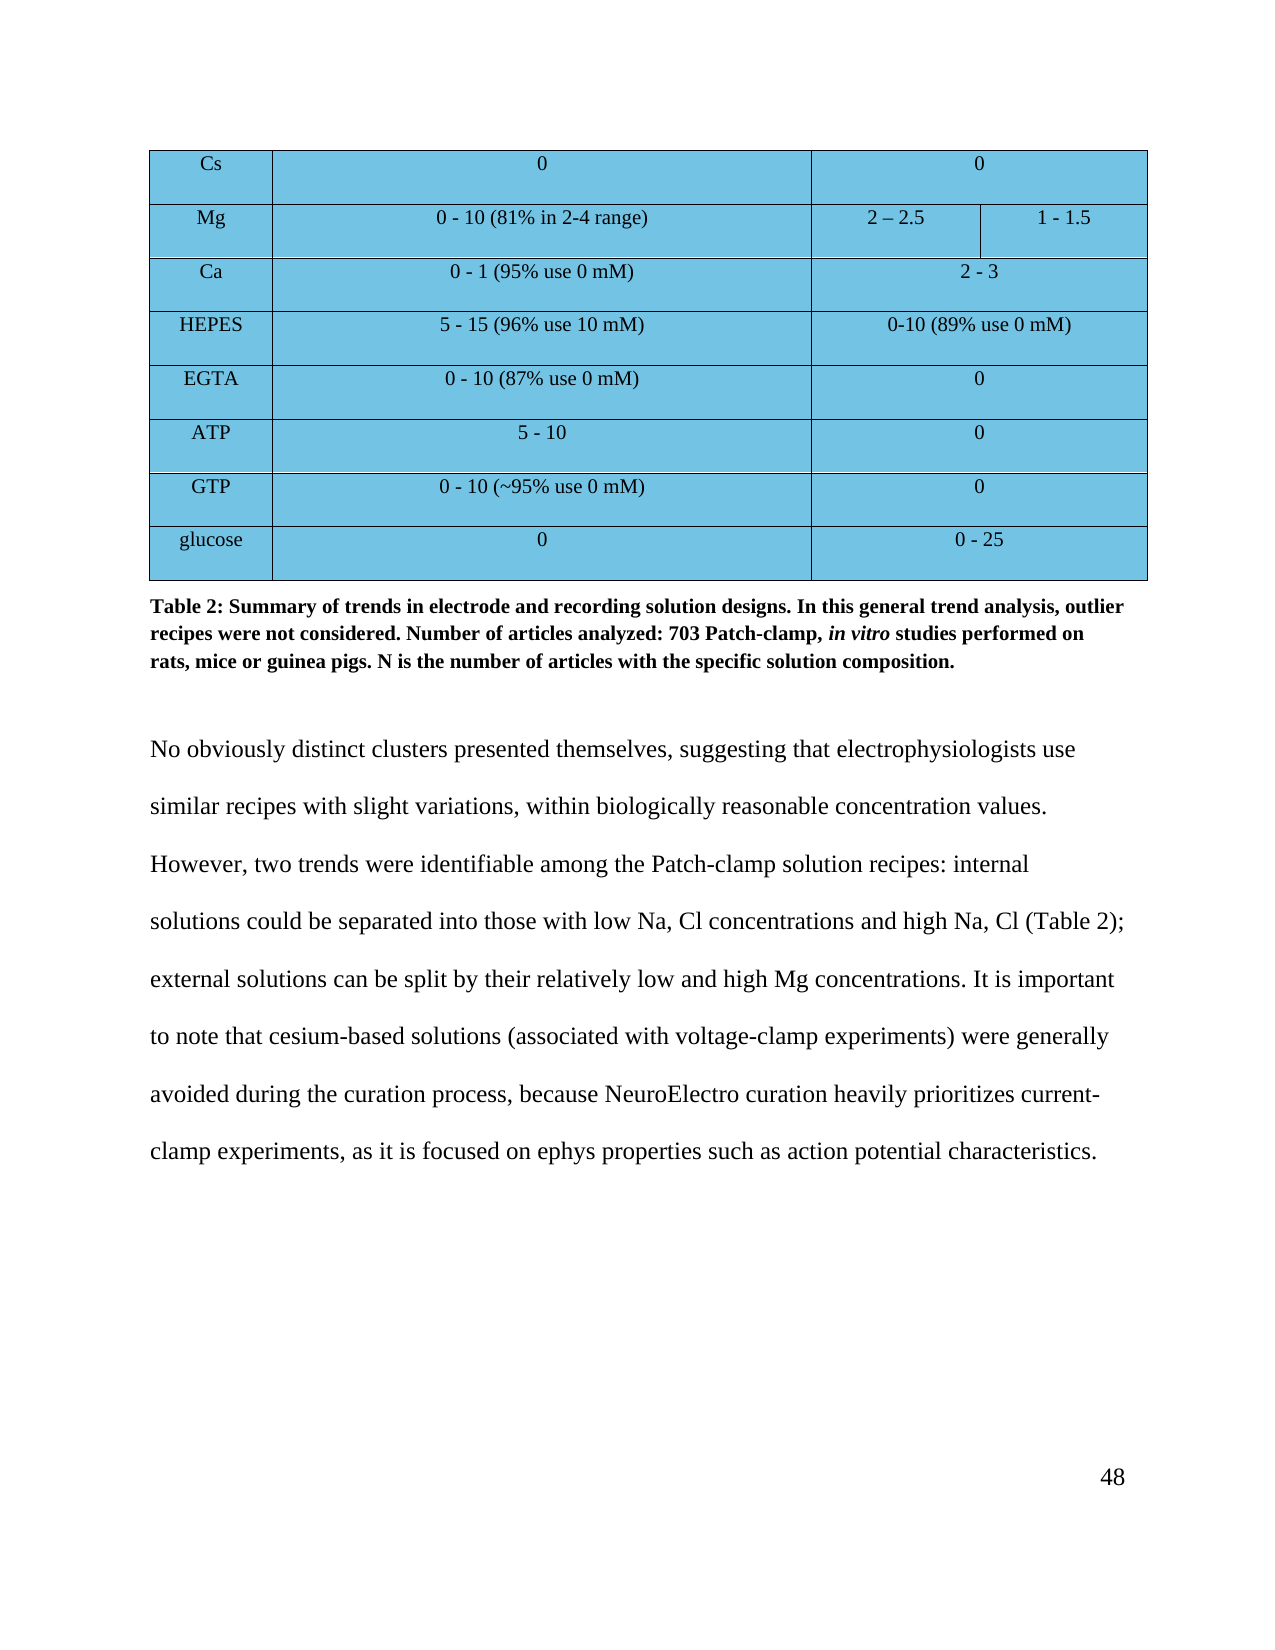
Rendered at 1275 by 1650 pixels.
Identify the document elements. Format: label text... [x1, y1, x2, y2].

table_cell 0 - 25 [812, 527, 1147, 580]
table_cell 2 - 3 [812, 259, 1147, 311]
table_cell 0 [812, 420, 1147, 472]
table_cell 5 - 15 (96% use 10 mM) [273, 312, 811, 365]
table_cell EGTA [150, 366, 272, 419]
table_cell 0 - 10 (~95% use 0 mM) [273, 474, 811, 526]
table_cell 5 - 10 [273, 420, 811, 472]
table_cell ATP [150, 420, 272, 472]
table_cell 0 - 10 (87% use 0 mM) [273, 366, 811, 419]
table_cell 0 - 10 (81% in 2-4 range) [273, 205, 811, 257]
table_cell 0 [273, 151, 811, 204]
table_cell 0 [812, 151, 1147, 204]
table_cell HEPES [150, 312, 272, 365]
text No obviously distinct clusters presented themselves, suggesting that electrophysiologists use similar recipes with slight variations, within biologically reasonable concentration values. However, two trends were identifiable among the Patch-clamp solution recipes: internal solutions could be separated into those with low Na, Cl concentrations and high Na, Cl (Table 2); external solutions can be split by their relatively low and high Mg concentrations. It is important to note that cesium-based solutions (associated with voltage-clamp experiments) were generally avoided during the curation process, because NeuroElectro curation heavily prioritizes current-clamp experiments, as it is focused on ephys properties such as action potential characteristics. [150, 734, 1125, 1165]
table_cell glucose [150, 527, 272, 580]
table_cell 0-10 (89% use 0 mM) [812, 312, 1147, 365]
table_cell Mg [150, 205, 272, 257]
table_cell 1 - 1.5 [981, 205, 1147, 257]
table_cell 2 – 2.5 [812, 205, 980, 257]
table_cell Ca [150, 259, 272, 311]
table_cell 0 - 1 (95% use 0 mM) [273, 259, 811, 311]
table_cell GTP [150, 474, 272, 526]
table_cell Cs [150, 151, 272, 204]
table_cell 0 [812, 366, 1147, 419]
text Table 2: Summary of trends in electrode and recording solution designs. In this general trend analysis, outlier recipes were not considered. Number of articles analyzed: 703 Patch-clamp, in vitro studies performed on rats, mice or guinea pigs. N is the number of articles with the specific solution composition. [150, 593, 1125, 673]
table_cell 0 [812, 474, 1147, 526]
table_cell 0 [273, 527, 811, 580]
